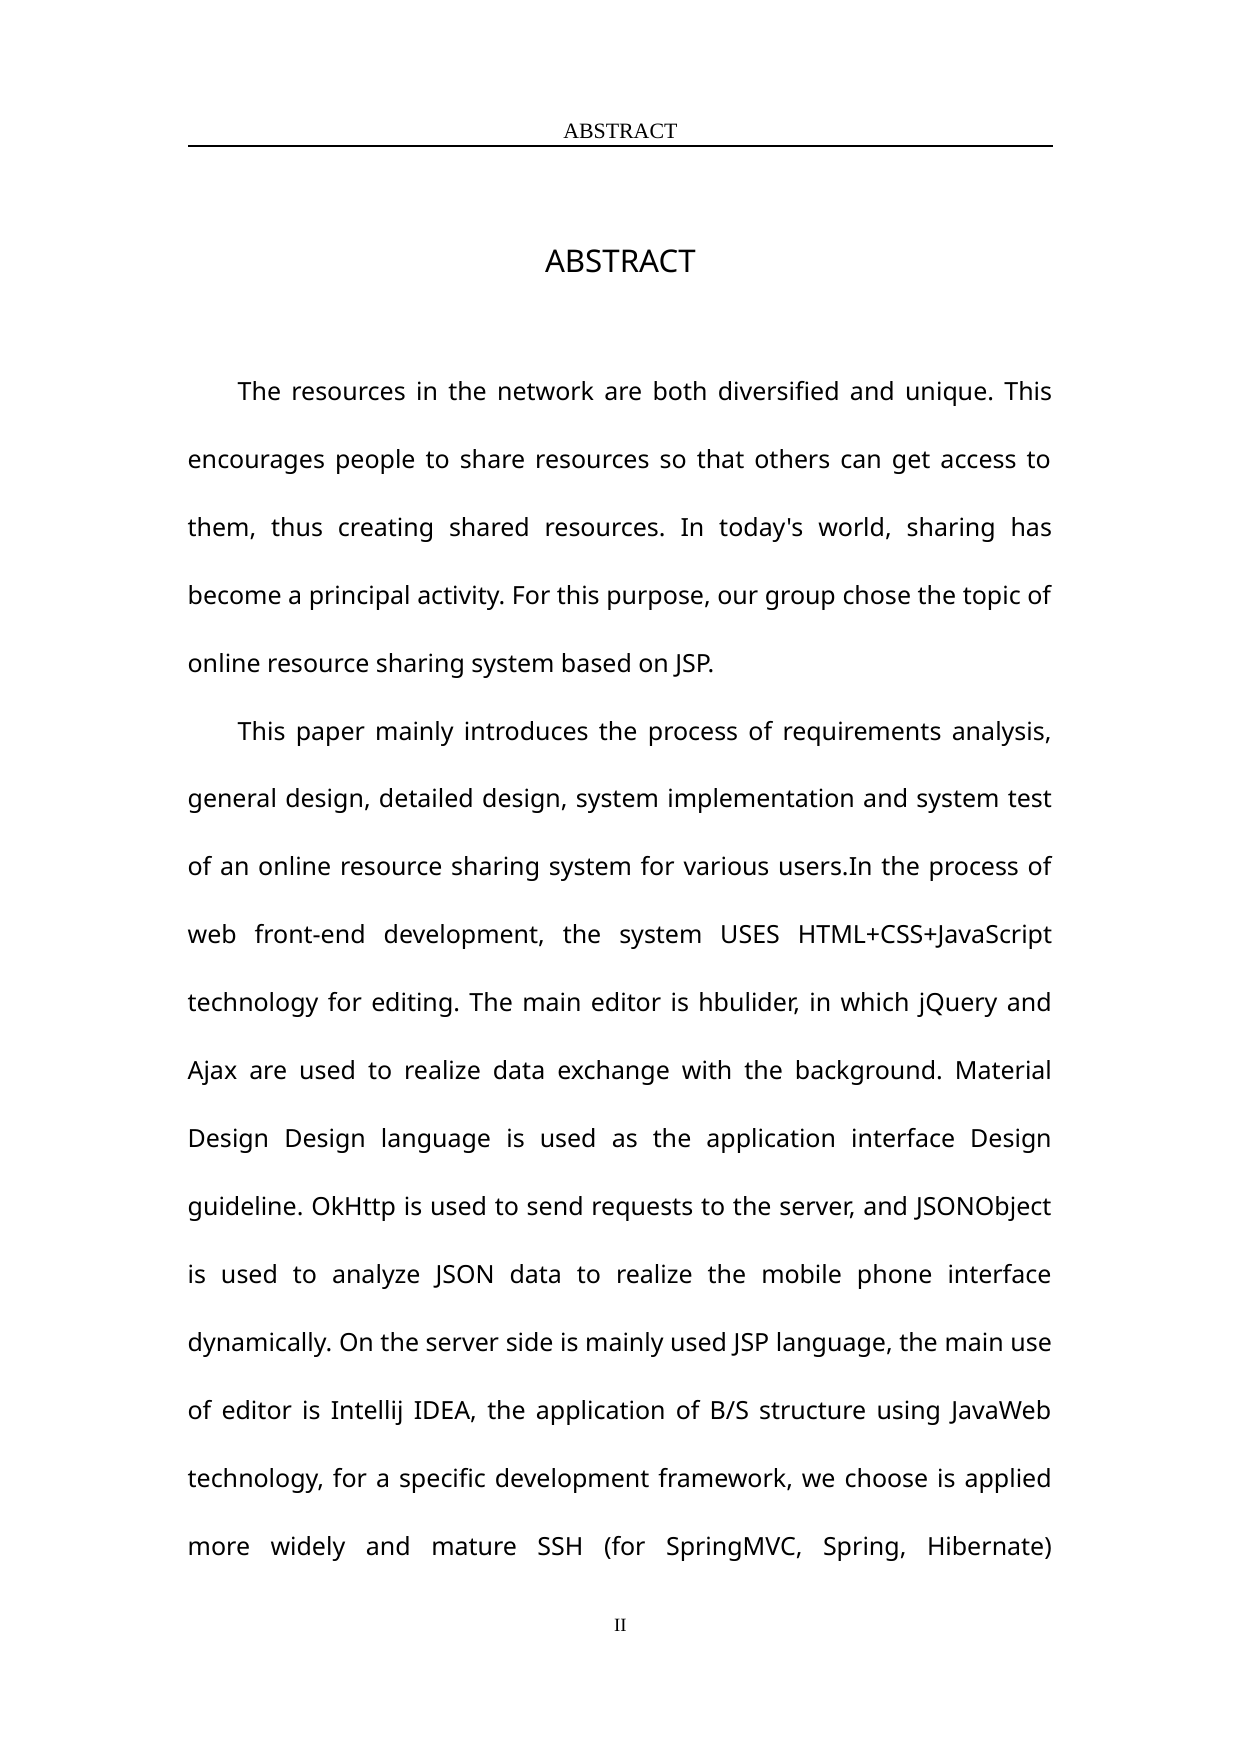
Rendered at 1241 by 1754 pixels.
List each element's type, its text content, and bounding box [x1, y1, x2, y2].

subtitle ABSTRACT [187, 226, 1053, 294]
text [187, 696, 1053, 1579]
text The resources in the network are both diversified and unique. This encourages people to share resources so that others can get access to them, thus creating shared resources. In today's world, sharing has become a principal activity. For this purpose, our group chose the topic of online resource sharing system based on JSP. [187, 357, 1053, 696]
